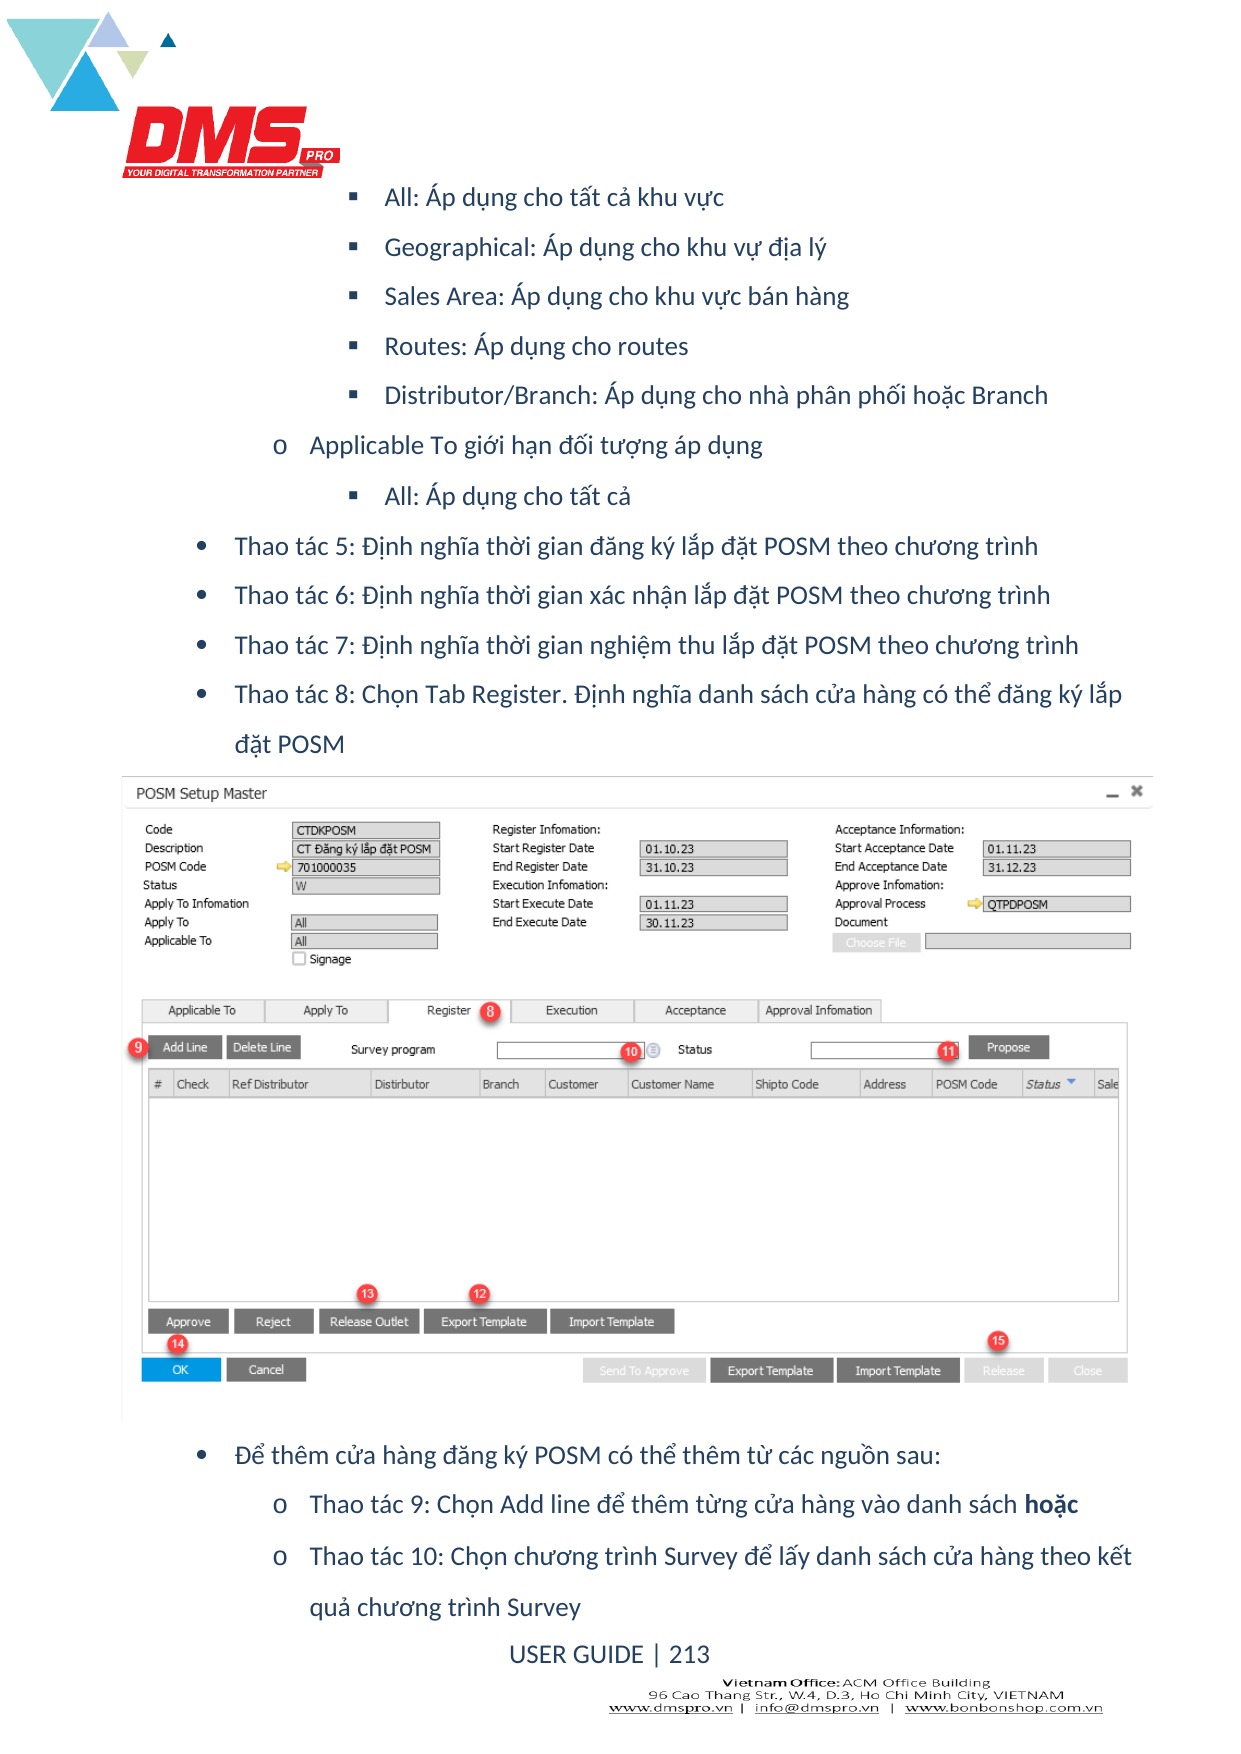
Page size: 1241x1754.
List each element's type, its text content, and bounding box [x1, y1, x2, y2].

list All: Áp dụng cho tất cả khu vực [347, 181, 1153, 213]
list Thao tác 5: Định nghĩa thời gian đăng ký lắp đặt POSM theo chương trình [197, 529, 1153, 562]
list Thao tác 8: Chọn Tab Register. Định nghĩa danh sách cửa hàng có thể đăng ký lắp đặt POSM [197, 677, 1153, 760]
list Thao tác 7: Định nghĩa thời gian nghiệm thu lắp đặt POSM theo chương trình [197, 628, 1153, 661]
picture [5, 11, 340, 177]
list Geographical: Áp dụng cho khu vự địa lý [347, 230, 1153, 263]
picture [121, 776, 1154, 1422]
list Sales Area: Áp dụng cho khu vực bán hàng [347, 279, 1153, 312]
list Thao tác 10: Chọn chương trình Survey để lấy danh sách cửa hàng theo kết quả chương trình Survey [272, 1539, 1153, 1623]
list All: Áp dụng cho tất cả [347, 479, 1153, 512]
list Thao tác 9: Chọn Add line để thêm từng cửa hàng vào danh sách hoặc [272, 1487, 1153, 1522]
list Thao tác 6: Định nghĩa thời gian xác nhận lắp đặt POSM theo chương trình [197, 578, 1153, 611]
list Routes: Áp dụng cho routes [347, 329, 1153, 362]
list Distributor/Branch: Áp dụng cho nhà phân phối hoặc Branch [347, 378, 1153, 411]
list Để thêm cửa hàng đăng ký POSM có thể thêm từ các nguồn sau: [197, 1438, 1153, 1471]
list Applicable To giới hạn đối tượng áp dụng [272, 428, 1153, 462]
